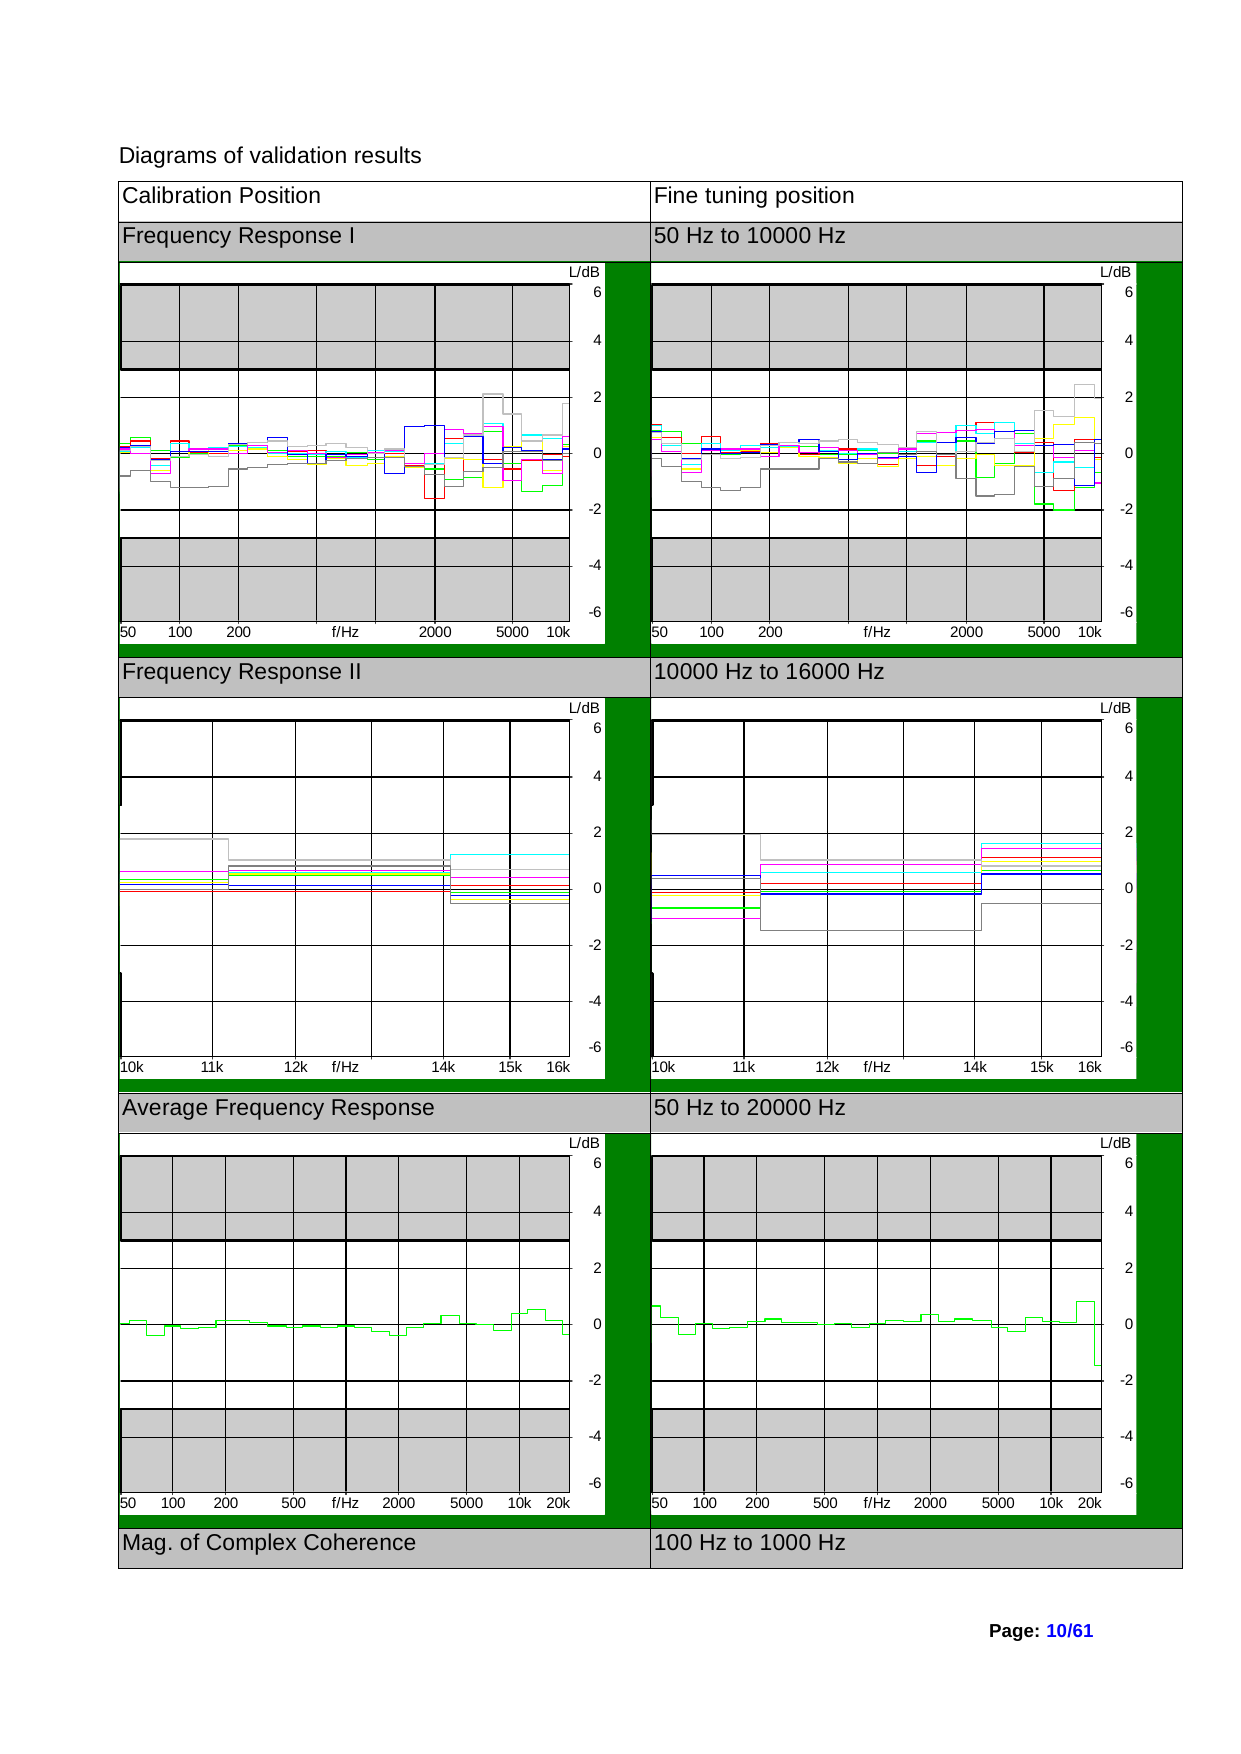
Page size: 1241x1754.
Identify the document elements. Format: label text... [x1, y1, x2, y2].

table_cell Average Frequency Response [119, 1094, 650, 1132]
table_cell 50 Hz to 10000 Hz [651, 223, 1182, 261]
table_header Calibration Position [119, 182, 650, 221]
table_cell Frequency Response II [119, 658, 650, 697]
table_cell [119, 698, 650, 1092]
table_cell Mag. of Complex Coherence [119, 1529, 650, 1568]
table_cell 50 Hz to 20000 Hz [651, 1094, 1182, 1132]
table_cell [651, 1134, 1182, 1528]
table_cell [651, 698, 1182, 1092]
text Diagrams of validation results [118, 142, 1093, 169]
table_cell Frequency Response I [119, 223, 650, 261]
table_cell [119, 1134, 650, 1528]
table_cell [651, 263, 1182, 657]
table_cell [119, 263, 650, 657]
table_cell 100 Hz to 1000 Hz [651, 1529, 1182, 1568]
table_header Fine tuning position [651, 182, 1182, 221]
table_cell 10000 Hz to 16000 Hz [651, 658, 1182, 697]
